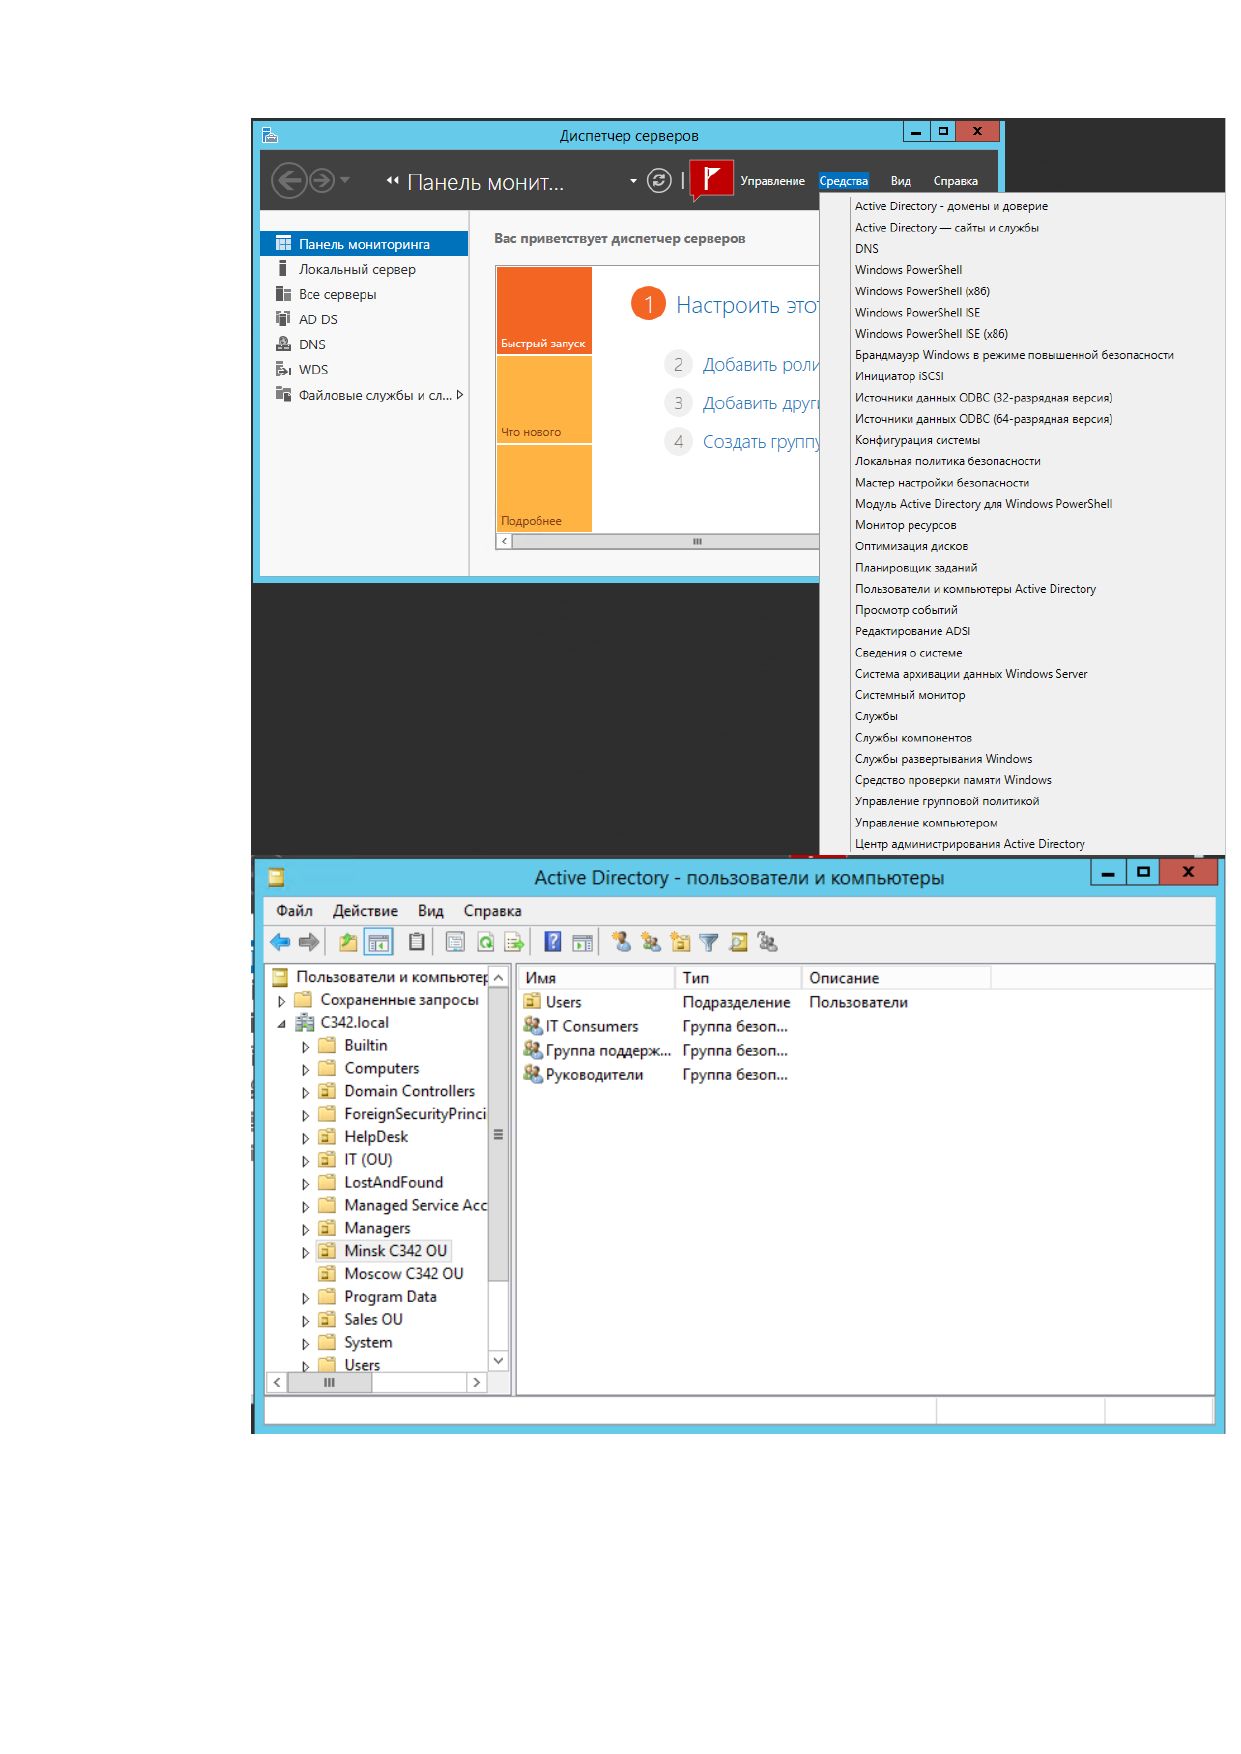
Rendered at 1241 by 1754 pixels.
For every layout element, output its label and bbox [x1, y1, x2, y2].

picture [251, 118, 1226, 1434]
